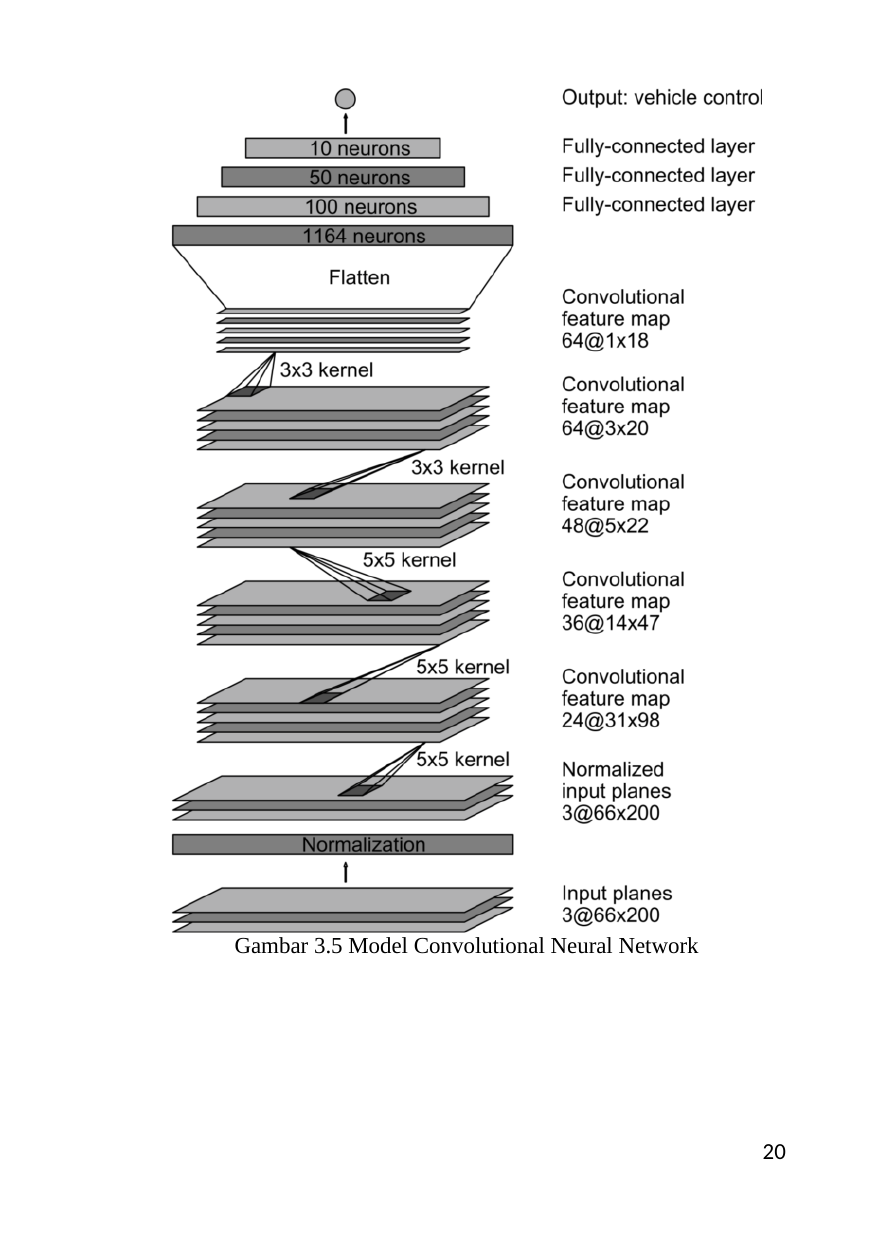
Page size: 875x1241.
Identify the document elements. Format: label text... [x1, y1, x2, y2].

text Gambar 3.5 Model Convolutional Neural Network [148, 932, 786, 958]
picture [171, 88, 762, 933]
